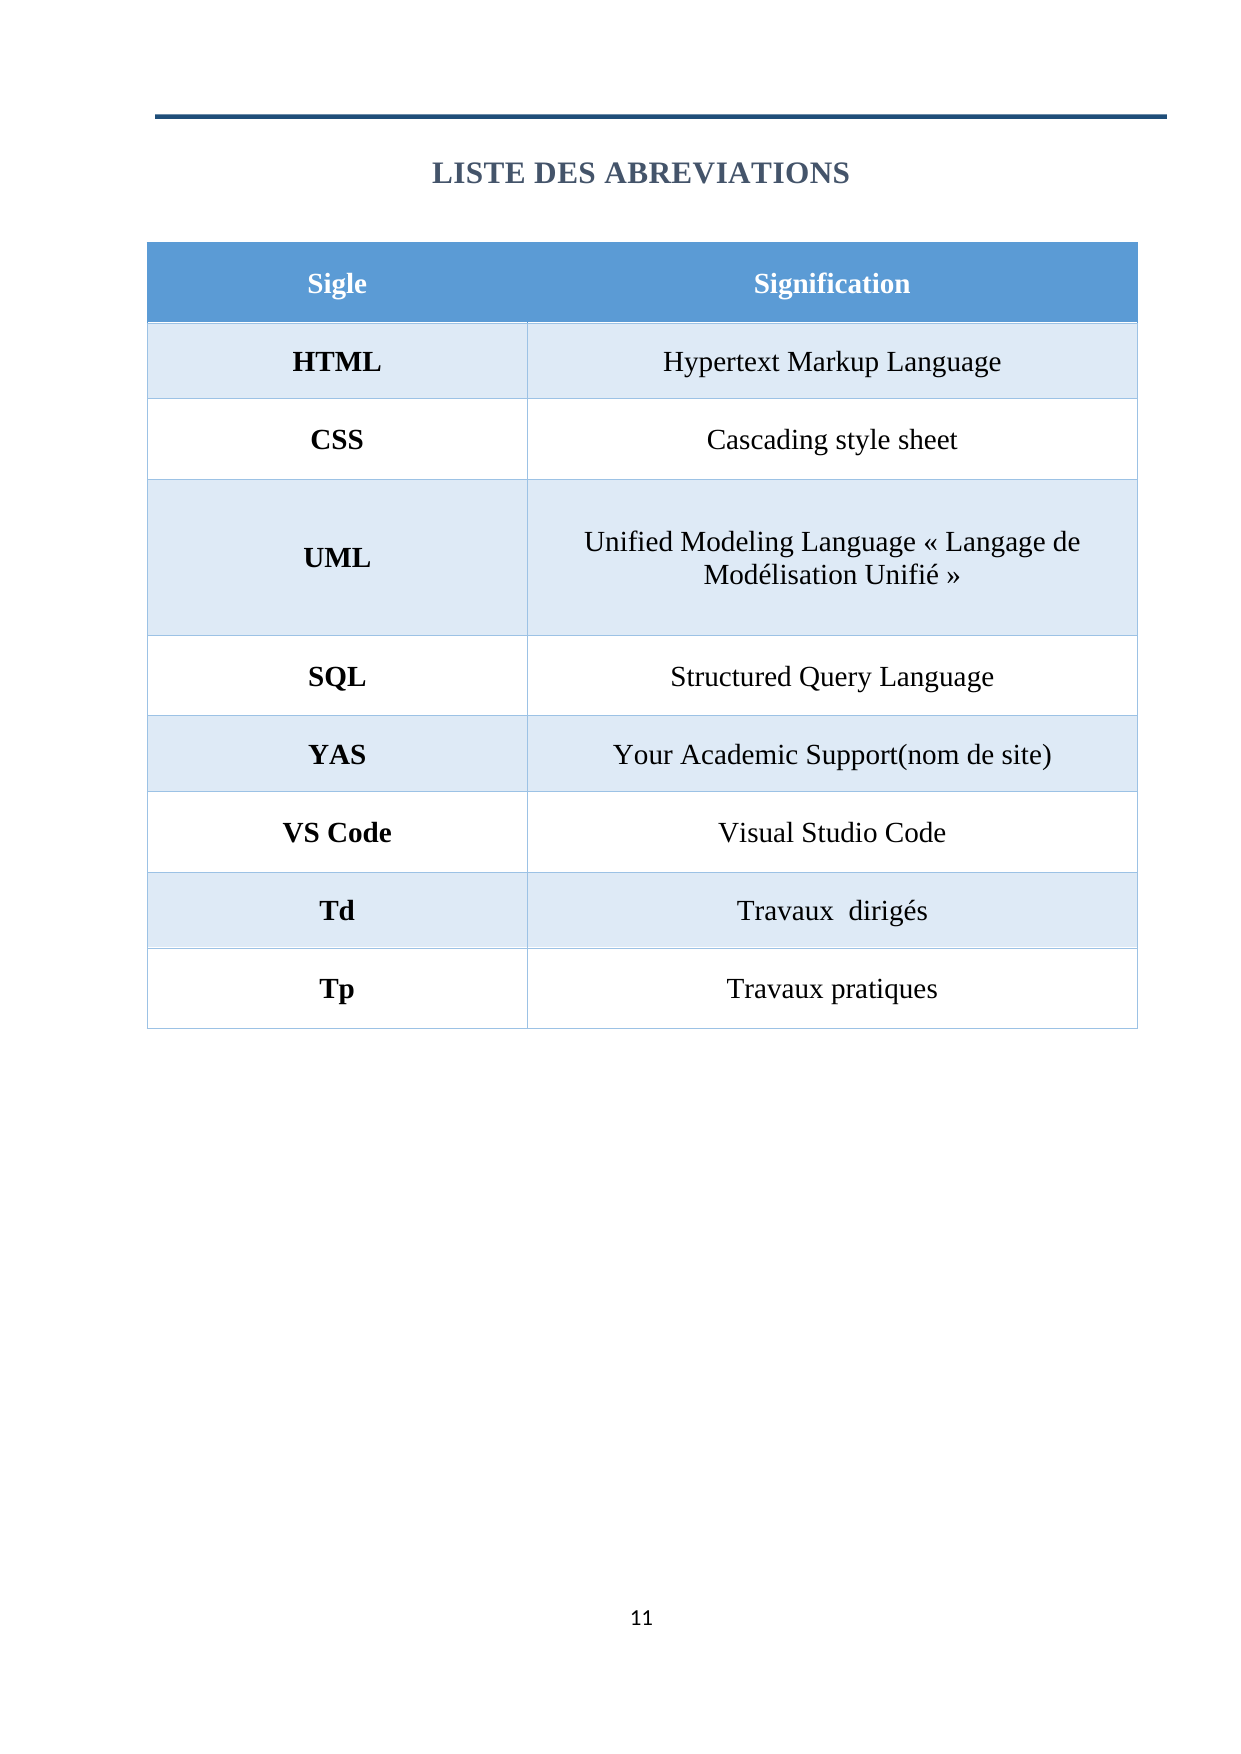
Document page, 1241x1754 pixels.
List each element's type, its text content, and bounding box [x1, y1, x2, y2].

table_cell Your Academic Support(nom de site) [528, 716, 1137, 791]
subtitle LISTE DES ABREVIATIONS [147, 89, 1135, 190]
table_cell Structured Query Language [528, 636, 1137, 715]
table_header Sigle [148, 243, 527, 322]
table_cell Td [148, 873, 527, 947]
table_cell Unified Modeling Language « Langage de Modélisation Unifié » [528, 480, 1137, 635]
table_cell Hypertext Markup Language [528, 324, 1137, 398]
table_cell Travaux pratiques [528, 949, 1137, 1028]
table_cell Cascading style sheet [528, 399, 1137, 479]
table_cell Tp [148, 949, 527, 1028]
table_cell VS Code [148, 792, 527, 872]
table_cell SQL [148, 636, 527, 715]
table_cell HTML [148, 324, 527, 398]
table_cell YAS [148, 716, 527, 791]
table_header Signification [528, 243, 1137, 322]
table_cell Travaux dirigés [528, 873, 1137, 947]
table_cell Visual Studio Code [528, 792, 1137, 872]
table_cell UML [148, 480, 527, 635]
table_cell CSS [148, 399, 527, 479]
